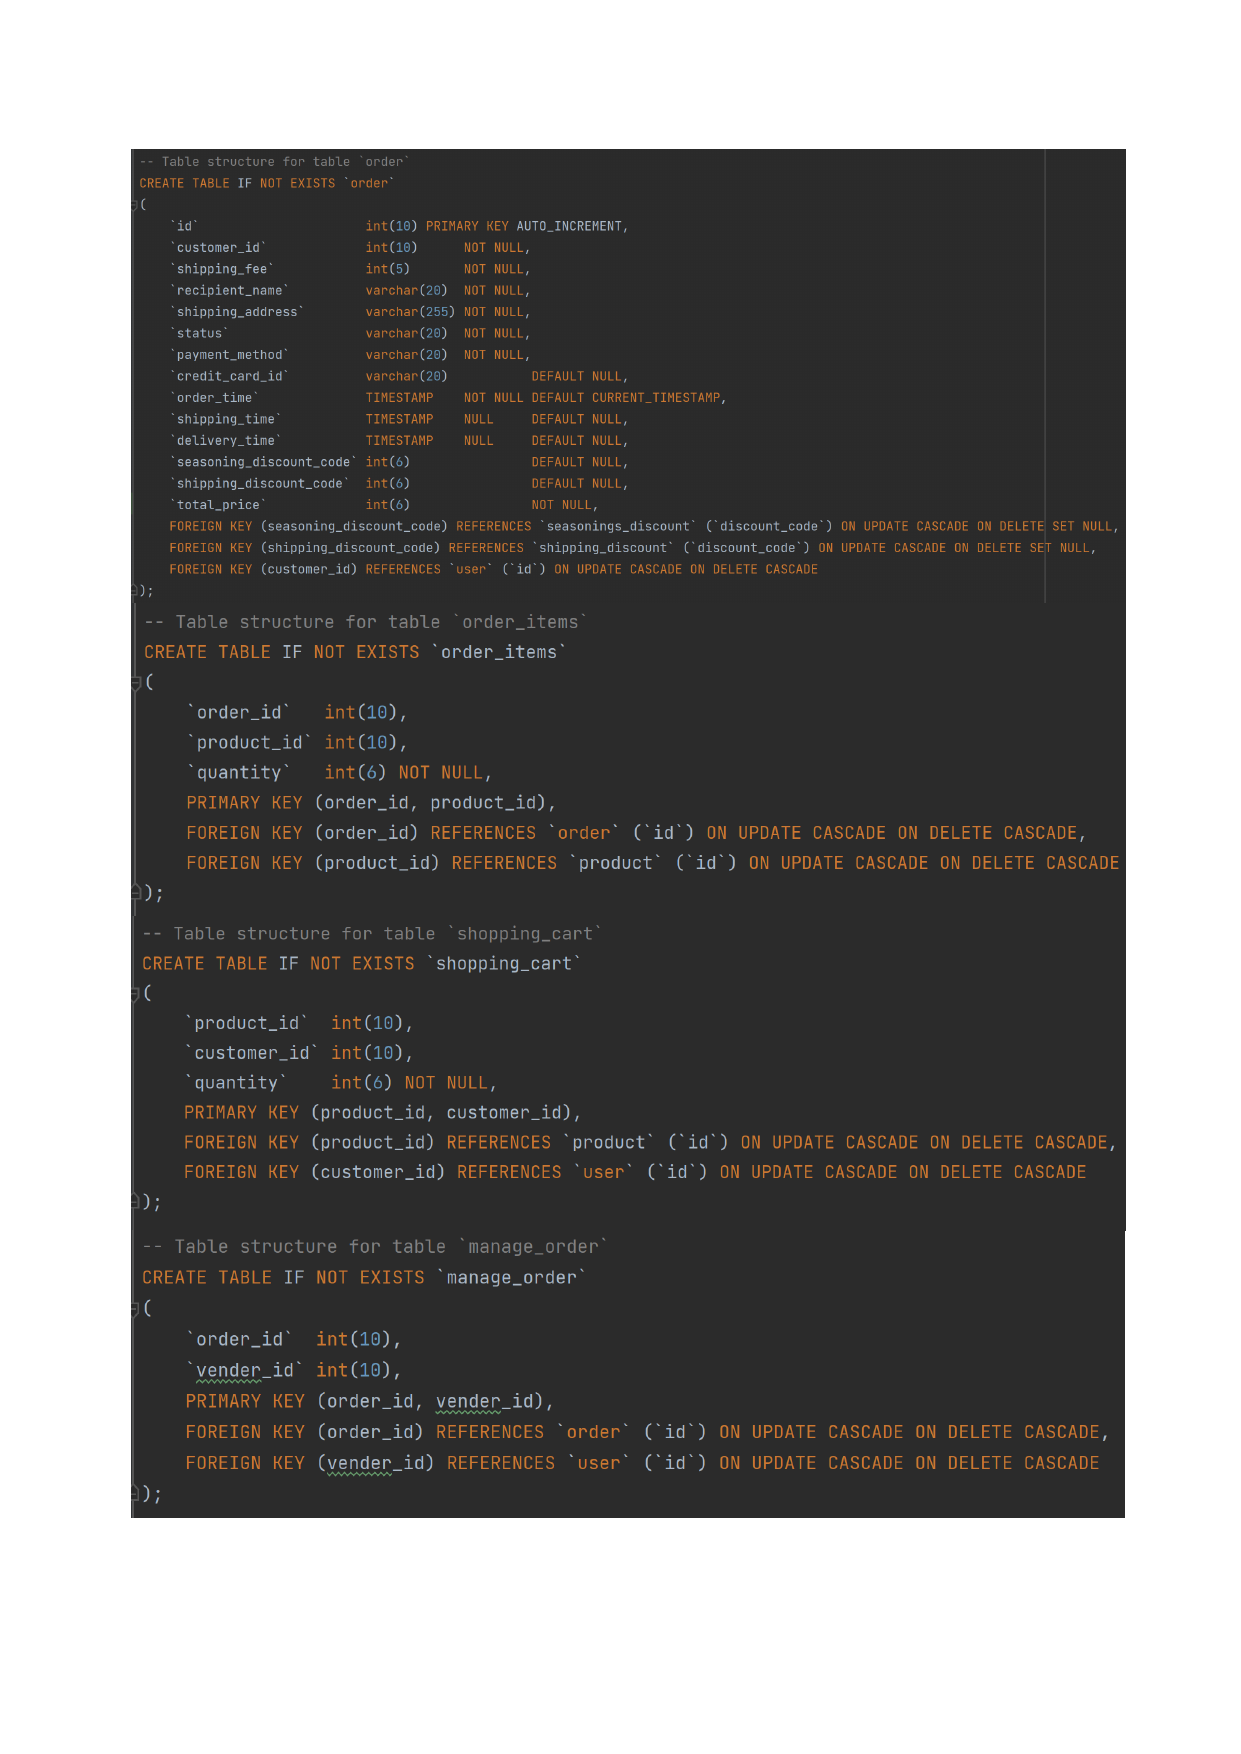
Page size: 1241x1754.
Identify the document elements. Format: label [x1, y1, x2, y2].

picture [131, 149, 1126, 1518]
